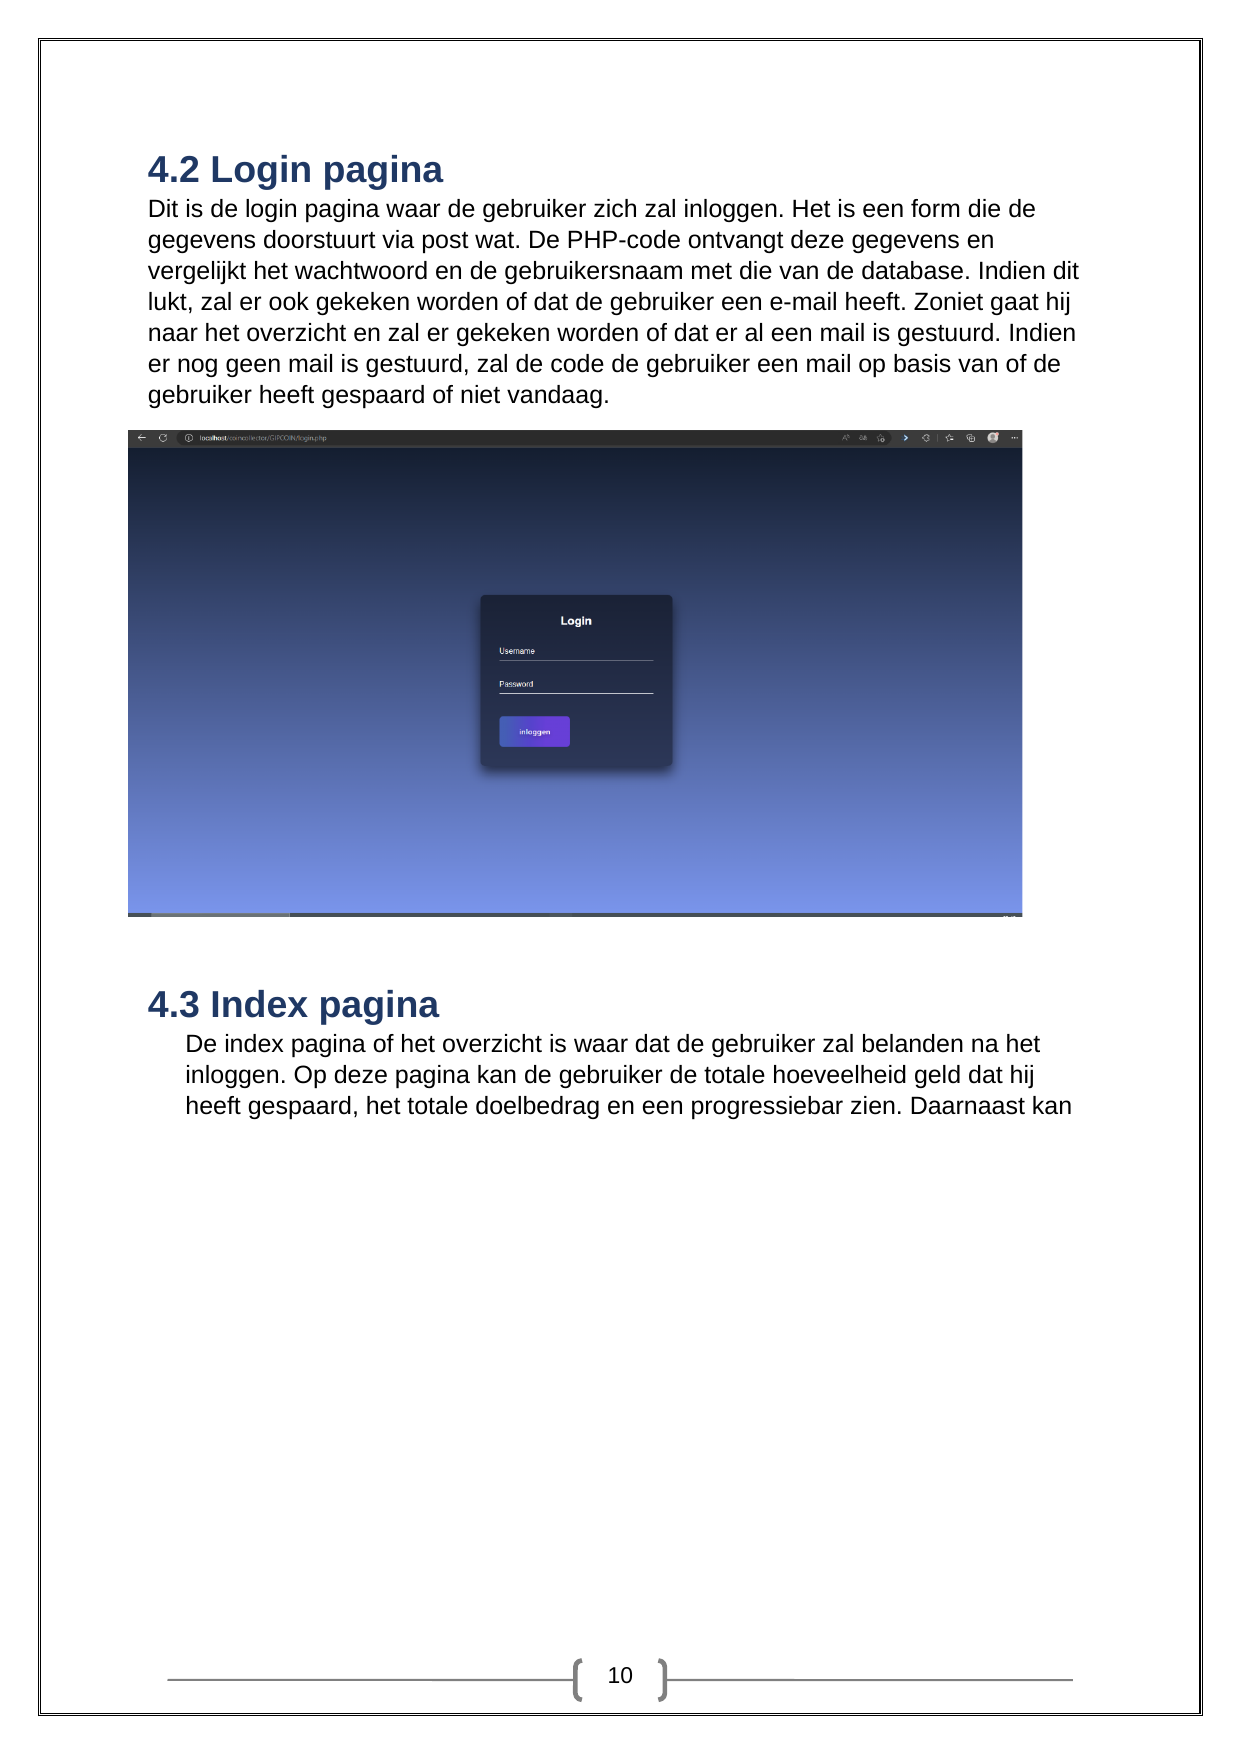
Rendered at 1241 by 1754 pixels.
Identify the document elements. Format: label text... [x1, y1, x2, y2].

subtitle 4.3 Index pagina [148, 983, 1093, 1026]
text De index pagina of het overzicht is waar dat de gebruiker zal belanden na het inloggen. Op deze pagina kan de gebruiker de totale hoeveelheid geld dat hij heeft gespaard, het totale doelbedrag en een progressiebar zien. Daarnaast kan hij ook nog navigeren naar andere pagina’s. [185, 1029, 1093, 1120]
picture [128, 430, 1023, 917]
subtitle 4.2 Login pagina [148, 148, 1093, 191]
text Dit is de login pagina waar de gebruiker zich zal inloggen. Het is een form die de gegevens doorstuurt via post wat. De PHP-code ontvangt deze gegevens en vergelijkt het wachtwoord en de gebruikersnaam met die van de database. Indien dit lukt, zal er ook gekeken worden of dat de gebruiker een e-mail heeft. Zoniet gaat hij naar het overzicht en zal er gekeken worden of dat er al een mail is gestuurd. Indien er nog geen mail is gestuurd, zal de code de gebruiker een mail op basis van of de gebruiker heeft gespaard of niet vandaag. [148, 194, 1093, 409]
